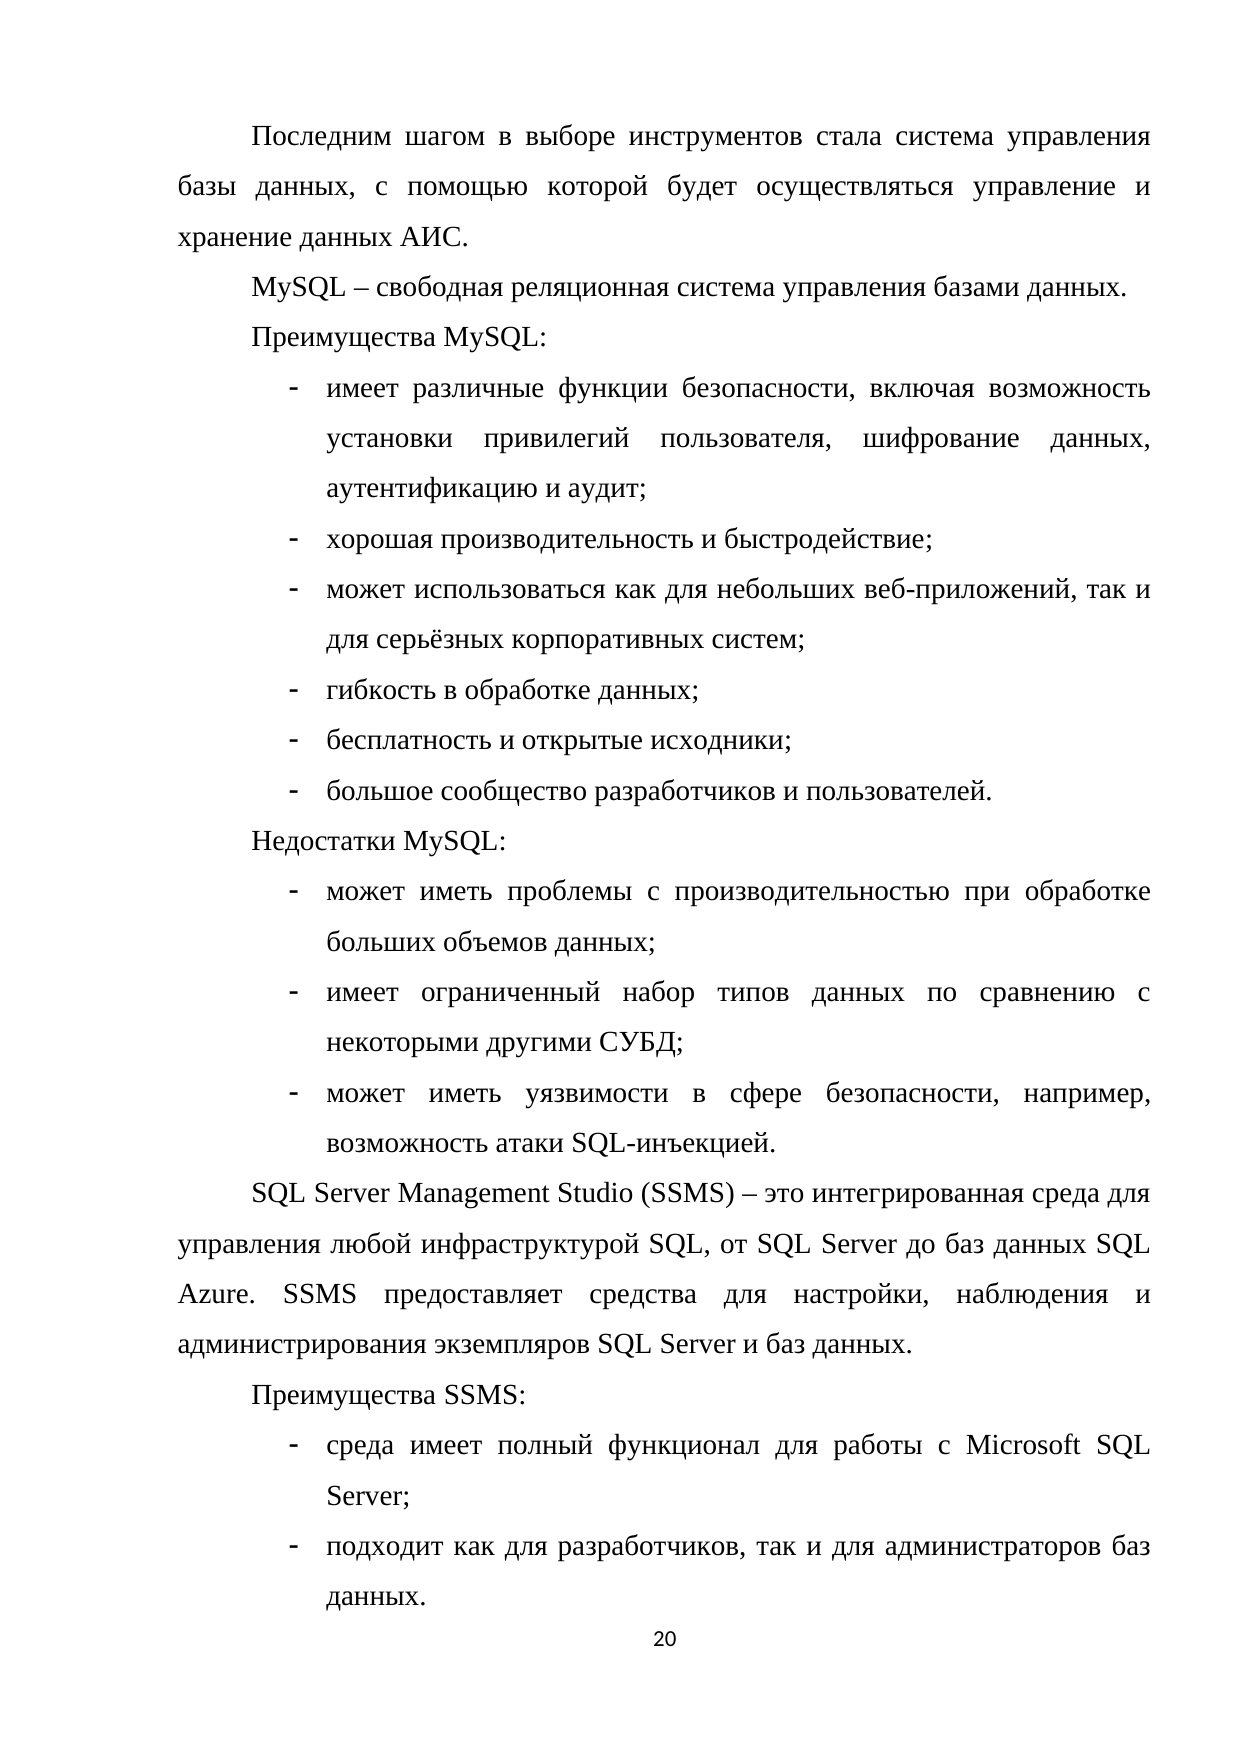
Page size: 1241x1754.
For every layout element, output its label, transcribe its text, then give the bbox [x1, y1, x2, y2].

text SQL Server Management Studio (SSMS) – это интегрированная среда для управления любой инфраструктурой SQL, от SQL Server до баз данных SQL Azure. SSMS предоставляет средства для настройки, наблюдения и администрирования экземпляров SQL Server и баз данных. [177, 1176, 1152, 1360]
list большое сообщество разработчиков и пользователей. [288, 773, 1152, 806]
list может иметь проблемы с производительностью при обработке больших объемов данных; [288, 873, 1152, 957]
list может использоваться как для небольших веб-приложений, так и для серьёзных корпоративных систем; [288, 571, 1152, 655]
text Недостатки MySQL: [177, 823, 1152, 857]
text Преимущества SSMS: [177, 1377, 1152, 1410]
list может иметь уязвимости в сфере безопасности, например, возможность атаки SQL-инъекцией. [288, 1075, 1152, 1159]
list имеет ограниченный набор типов данных по сравнению с некоторыми другими СУБД; [288, 974, 1152, 1058]
text Преимущества MySQL: [177, 319, 1152, 353]
list гибкость в обработке данных; [288, 672, 1152, 706]
text MySQL – свободная реляционная система управления базами данных. [177, 269, 1152, 303]
list среда имеет полный функционал для работы с Microsoft SQL Server; [288, 1427, 1152, 1511]
list хорошая производительность и быстродействие; [288, 521, 1152, 554]
list бесплатность и открытые исходники; [288, 722, 1152, 756]
text Последним шагом в выборе инструментов стала система управления базы данных, с помощью которой будет осуществляться управление и хранение данных АИС. [177, 118, 1152, 252]
list имеет различные функции безопасности, включая возможность установки привилегий пользователя, шифрование данных, аутентификацию и аудит; [288, 370, 1152, 504]
list подходит как для разработчиков, так и для администраторов баз данных. [288, 1528, 1152, 1612]
